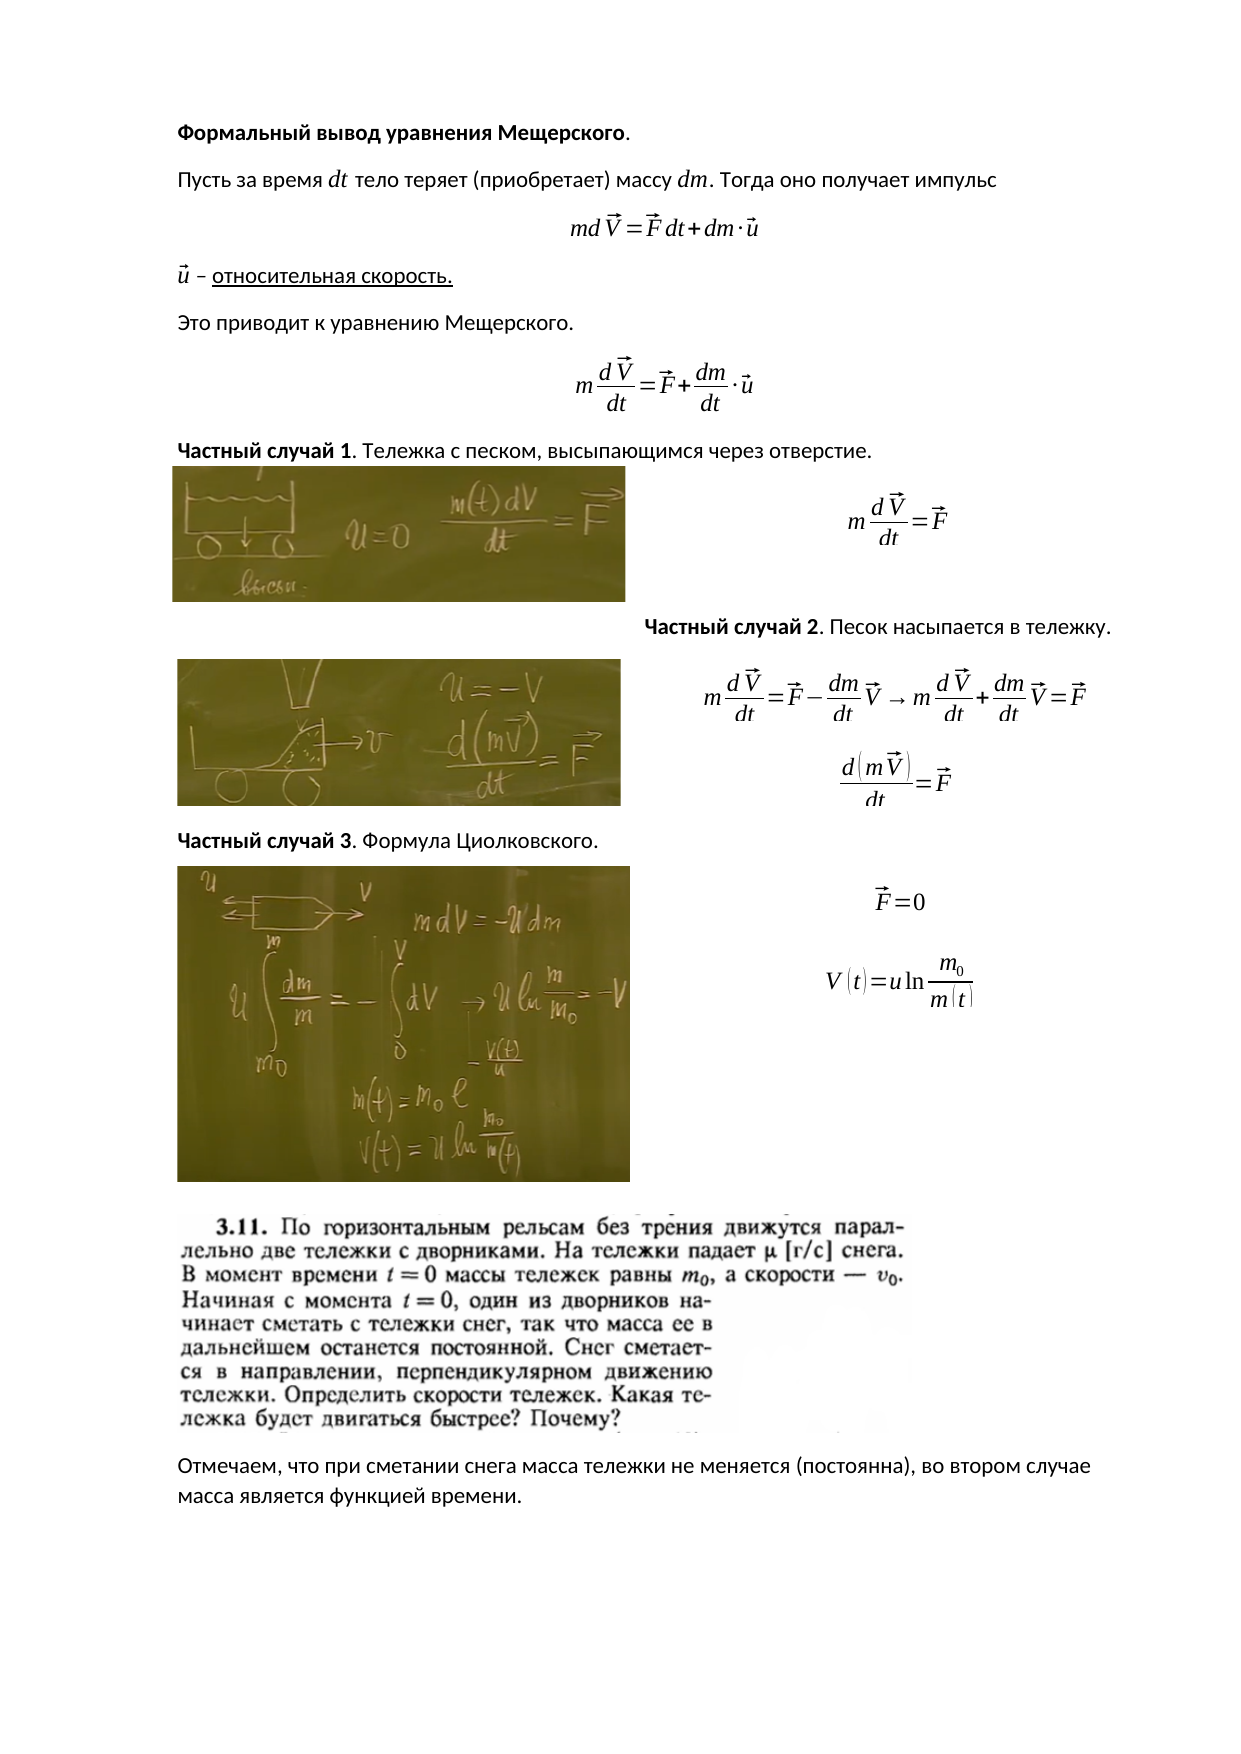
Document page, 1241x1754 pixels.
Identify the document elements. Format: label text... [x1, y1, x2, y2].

text Частный случай 3. Формула Циолковского. [177, 827, 1152, 854]
text – относительная скорость. [177, 261, 1152, 289]
picture [177, 659, 621, 806]
text Пусть за время тело теряет (приобретает) массу . Тогда оно получает импульс [177, 165, 1152, 193]
text Частный случай 1. Тележка с песком, высыпающимся через отверстие. [177, 436, 1152, 464]
text Отмечаем, что при сметании снега масса тележки не меняется (постоянна), во втором случае масса является функцией времени. [177, 1451, 1152, 1509]
picture [177, 1214, 913, 1433]
text Это приводит к уравнению Мещерского. [177, 308, 1152, 336]
text Частный случай 2. Песок насыпается в тележку. [177, 612, 1152, 640]
text Формальный вывод уравнения Мещерского. [177, 118, 1152, 146]
picture [172, 466, 626, 602]
picture [177, 866, 630, 1182]
